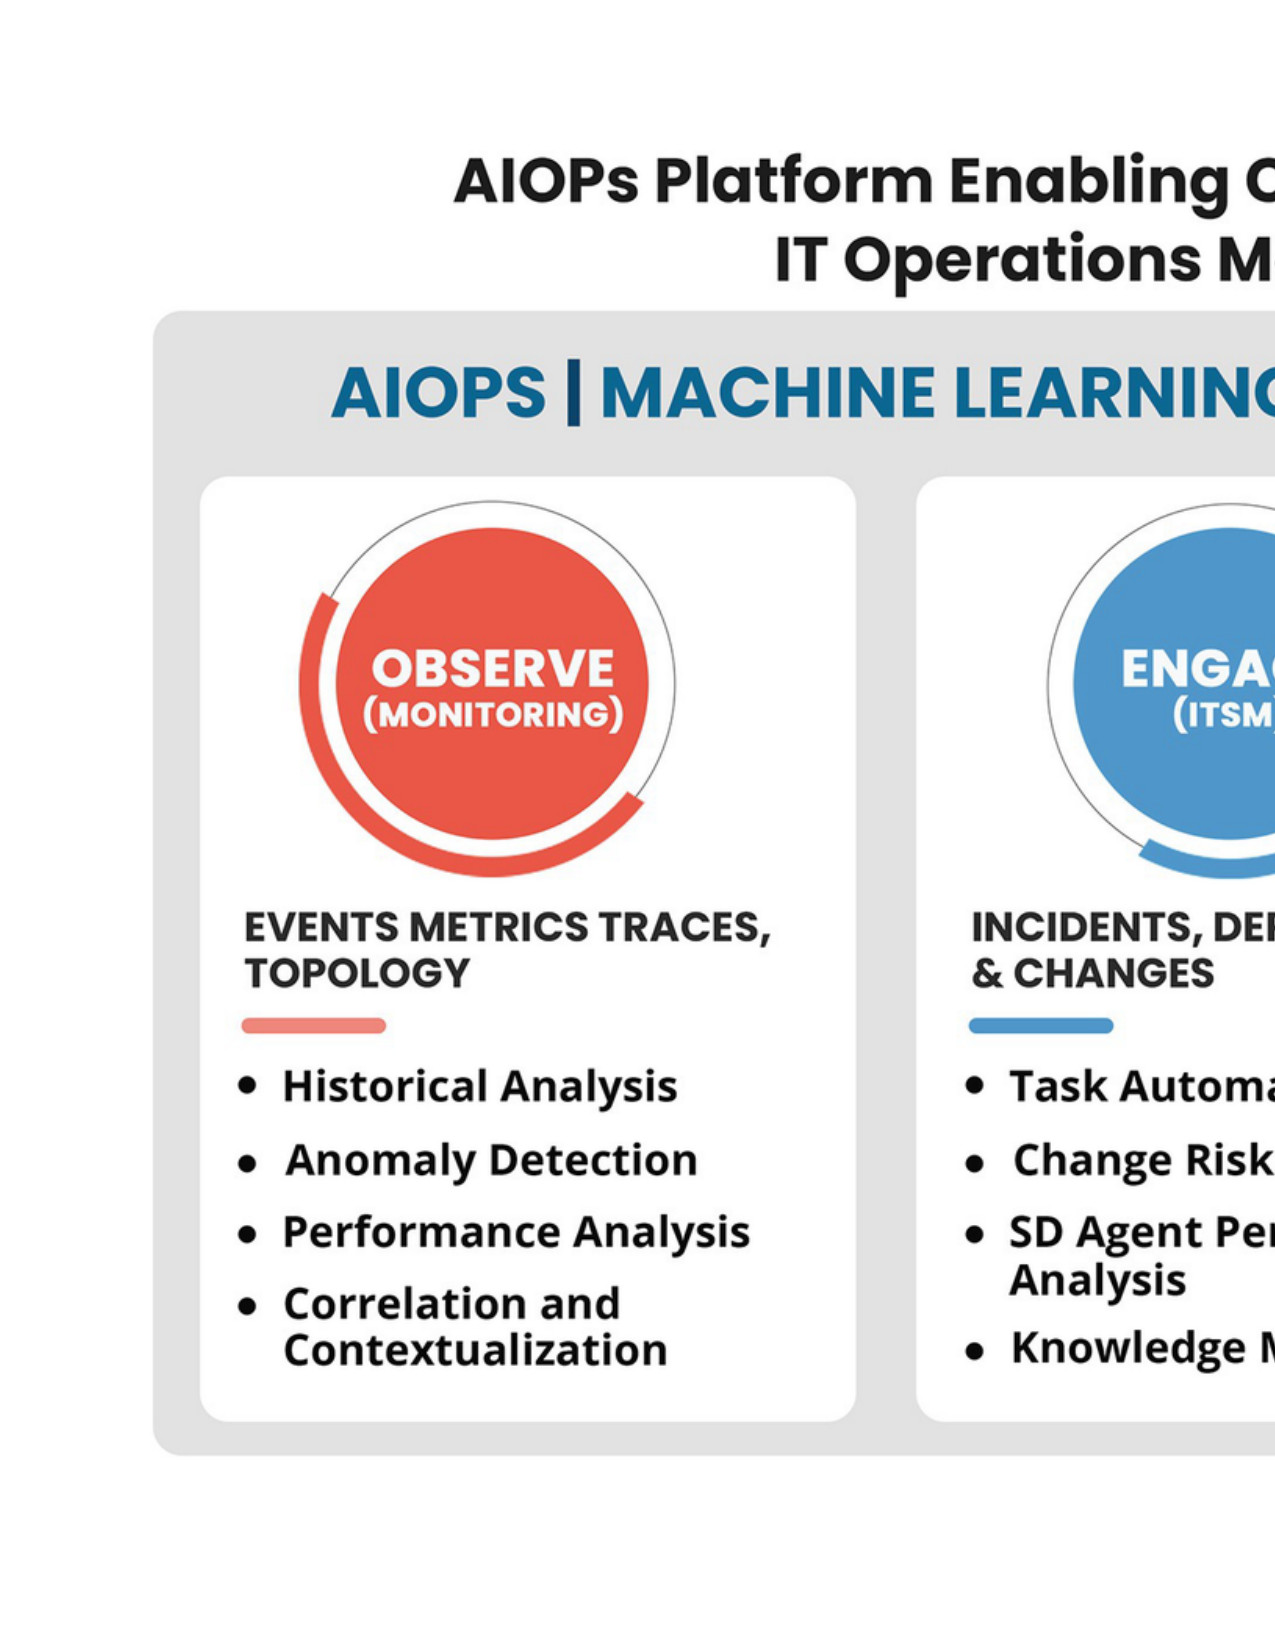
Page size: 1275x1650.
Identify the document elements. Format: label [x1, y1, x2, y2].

picture [150, 150, 1275, 1458]
picture [1266, 376, 1275, 408]
